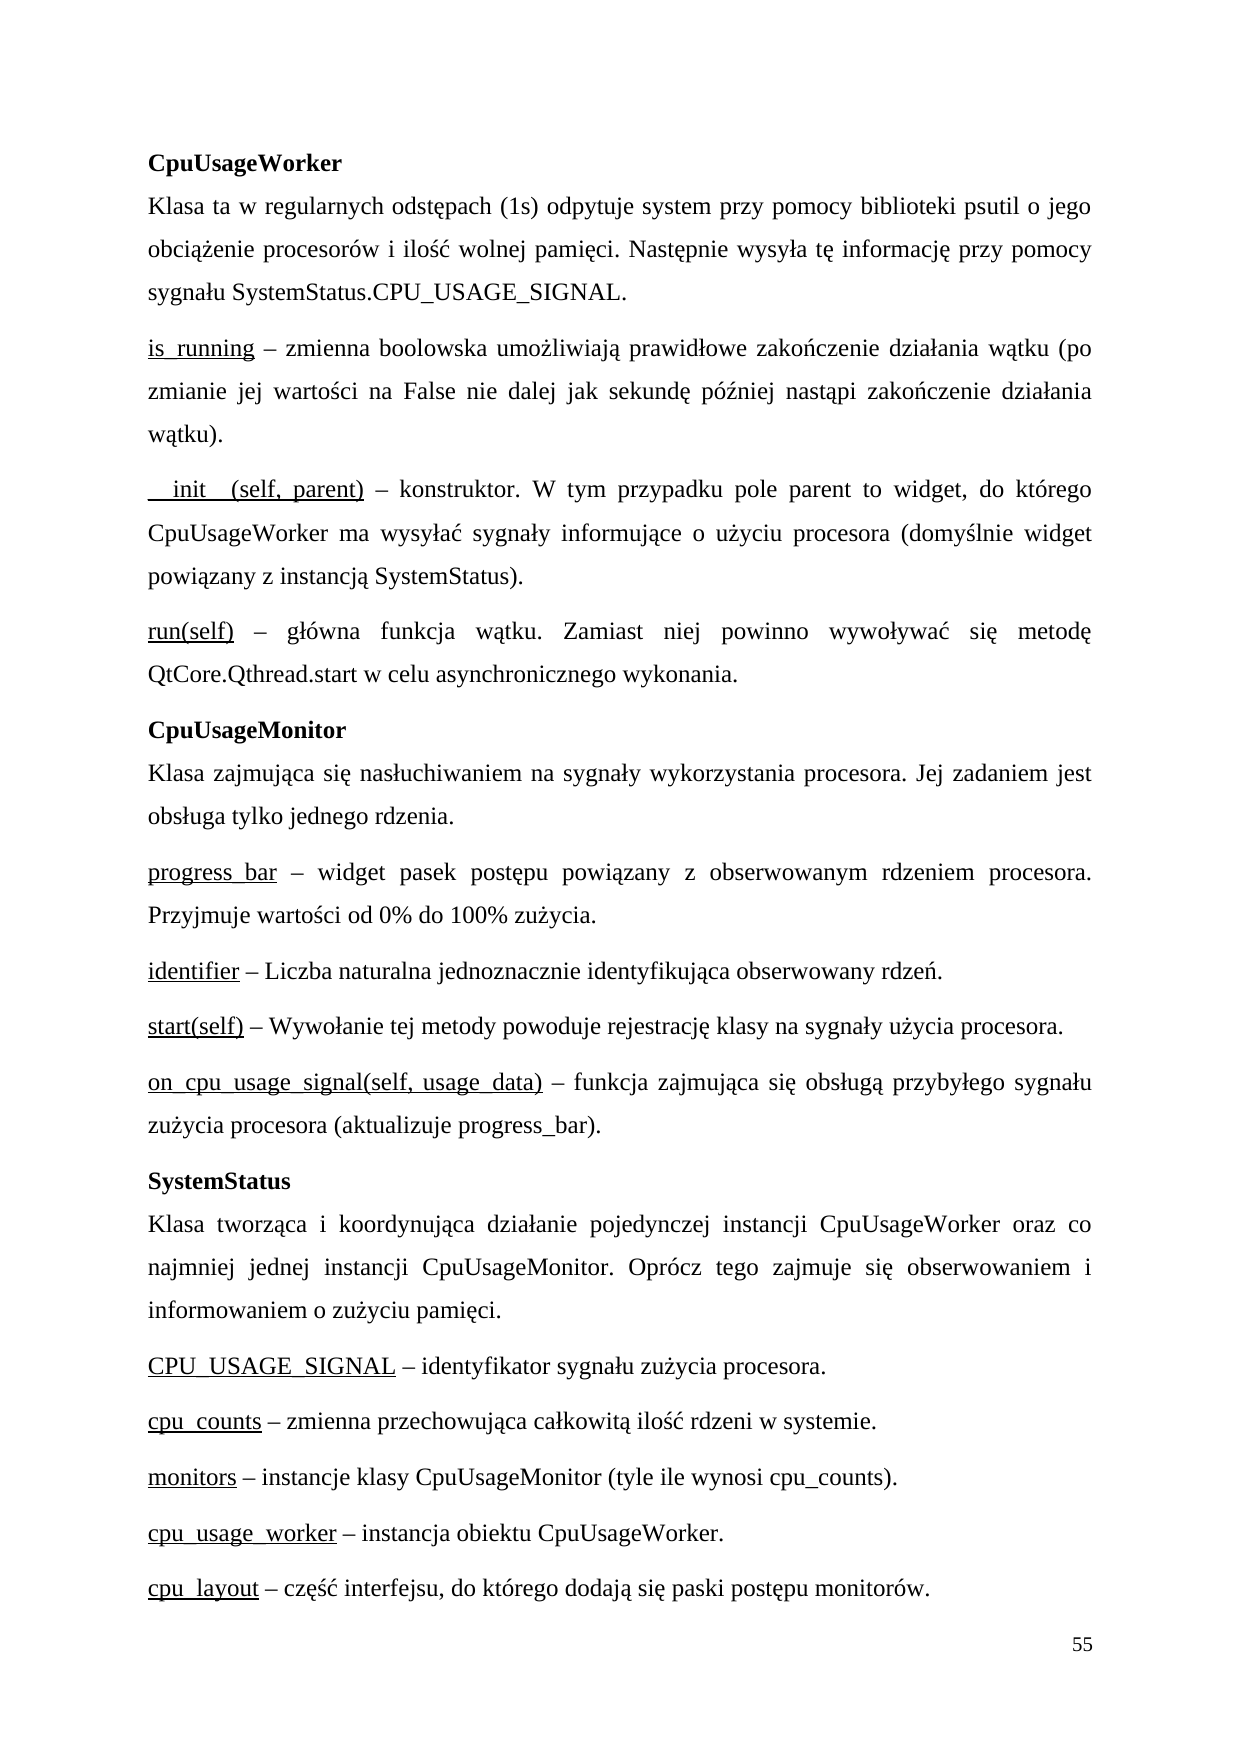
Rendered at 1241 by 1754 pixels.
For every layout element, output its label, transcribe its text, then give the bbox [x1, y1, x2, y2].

text identifier – Liczba naturalna jednoznacznie identyfikująca obserwowany rdzeń. [148, 956, 1093, 984]
text cpu_layout – część interfejsu, do którego dodają się paski postępu monitorów. [148, 1573, 1093, 1602]
text on_cpu_usage_signal(self, usage_data) – funkcja zajmująca się obsługą przybyłego sygnału zużycia procesora (aktualizuje progress_bar). [148, 1067, 1093, 1139]
text Klasa tworząca i koordynująca działanie pojedynczej instancji CpuUsageWorker oraz co najmniej jednej instancji CpuUsageMonitor. Oprócz tego zajmuje się obserwowaniem i informowaniem o zużyciu pamięci. [148, 1209, 1093, 1324]
text Klasa zajmująca się nasłuchiwaniem na sygnały wykorzystania procesora. Jej zadaniem jest obsługa tylko jednego rdzenia. [148, 758, 1093, 830]
text Klasa ta w regularnych odstępach (1s) odpytuje system przy pomocy biblioteki psutil o jego obciążenie procesorów i ilość wolnej pamięci. Następnie wysyła tę informację przy pomocy sygnału SystemStatus.CPU_USAGE_SIGNAL. [148, 191, 1093, 306]
text monitors – instancje klasy CpuUsageMonitor (tyle ile wynosi cpu_counts). [148, 1462, 1093, 1491]
text is_running – zmienna boolowska umożliwiają prawidłowe zakończenie działania wątku (po zmianie jej wartości na False nie dalej jak sekundę później nastąpi zakończenie działania wątku). [148, 333, 1093, 448]
text progress_bar – widget pasek postępu powiązany z obserwowanym rdzeniem procesora. Przyjmuje wartości od 0% do 100% zużycia. [148, 857, 1093, 929]
text run(self) – główna funkcja wątku. Zamiast niej powinno wywoływać się metodę QtCore.Qthread.start w celu asynchronicznego wykonania. [148, 616, 1093, 688]
text CpuUsageWorker [148, 148, 1093, 176]
text cpu_usage_worker – instancja obiektu CpuUsageWorker. [148, 1518, 1093, 1546]
text cpu_counts – zmienna przechowująca całkowitą ilość rdzeni w systemie. [148, 1406, 1093, 1435]
text CpuUsageMonitor [148, 715, 1093, 744]
text SystemStatus [148, 1166, 1093, 1194]
text start(self) – Wywołanie tej metody powoduje rejestrację klasy na sygnały użycia procesora. [148, 1011, 1093, 1040]
text CPU_USAGE_SIGNAL – identyfikator sygnału zużycia procesora. [148, 1351, 1093, 1379]
text __init__(self, parent) – konstruktor. W tym przypadku pole parent to widget, do którego CpuUsageWorker ma wysyłać sygnały informujące o użyciu procesora (domyślnie widget powiązany z instancją SystemStatus). [148, 474, 1093, 589]
